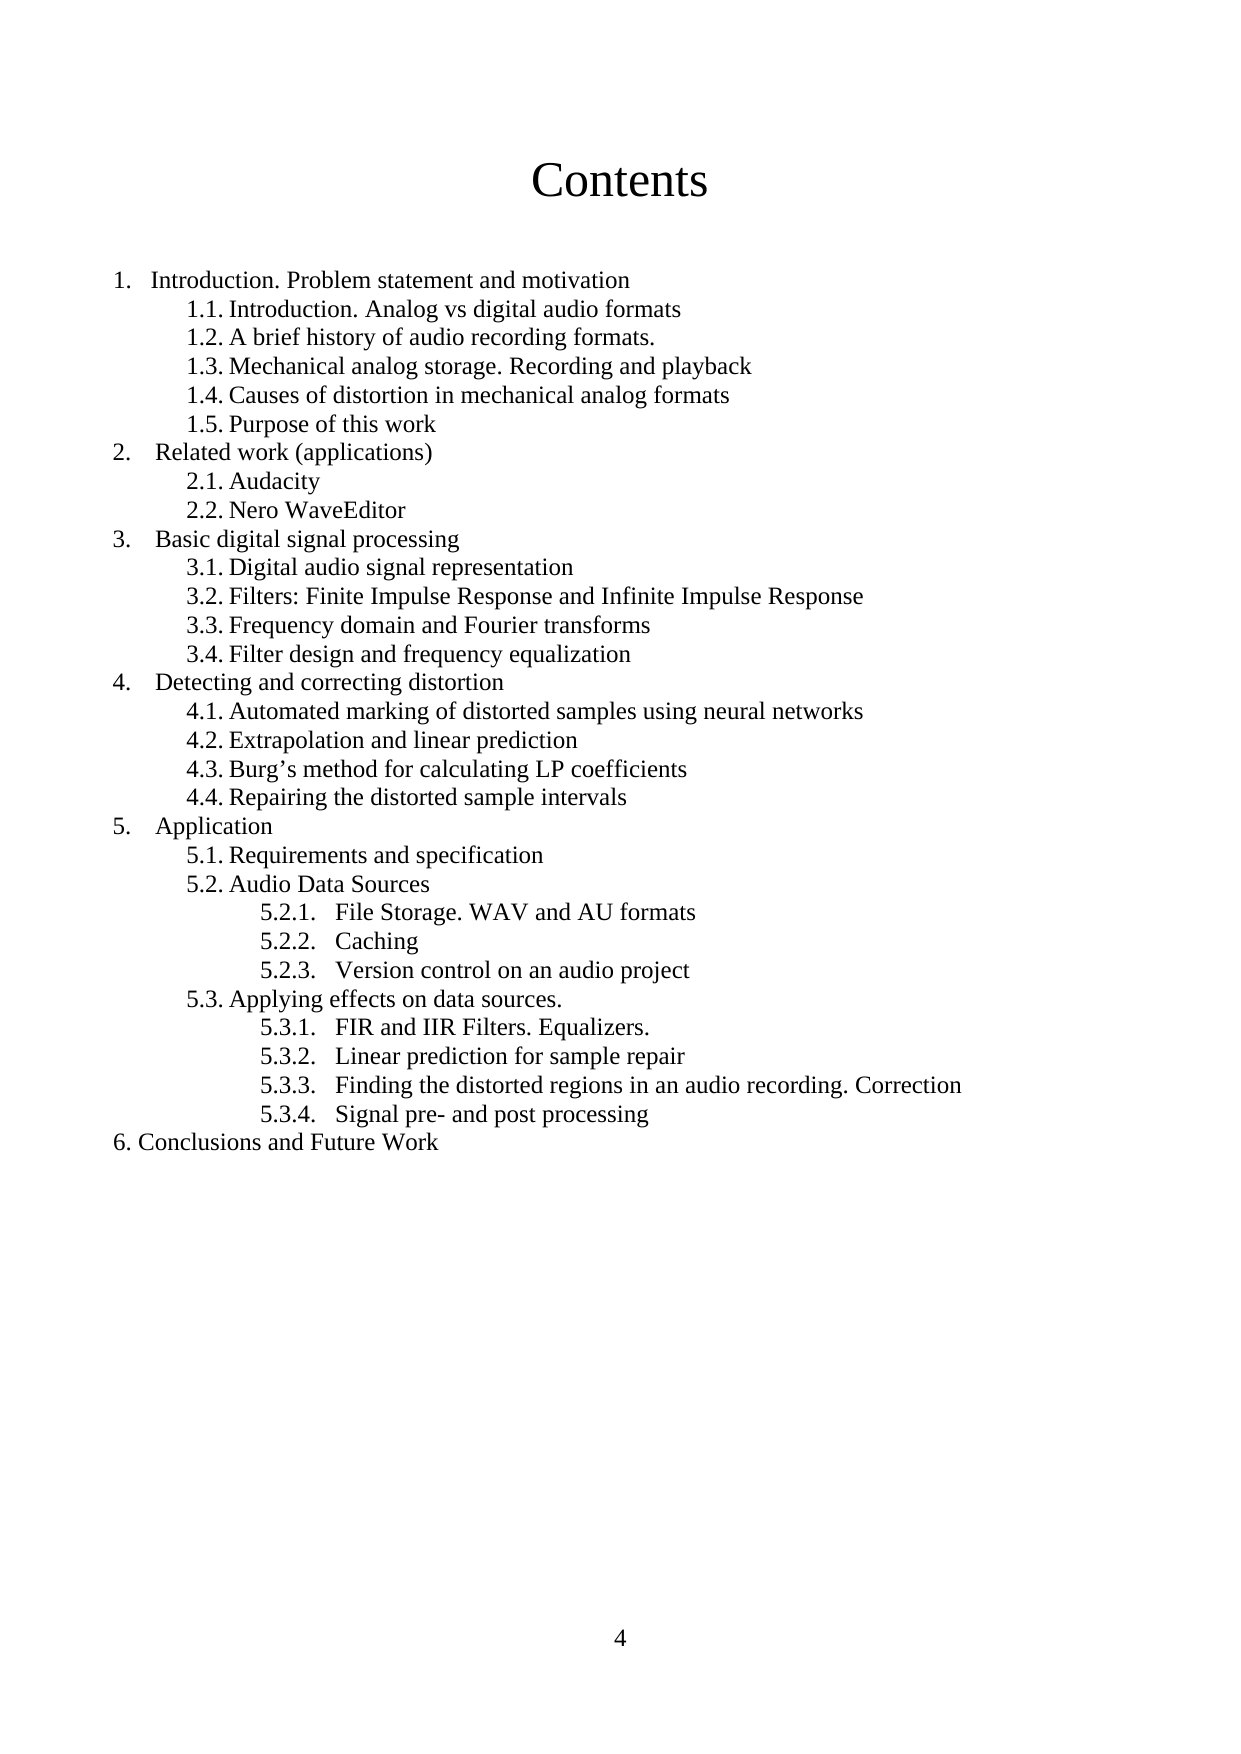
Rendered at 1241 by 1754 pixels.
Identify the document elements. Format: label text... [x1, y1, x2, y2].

list Mechanical analog storage. Recording and playback [186, 351, 1128, 380]
list Requirements and specification [186, 840, 1128, 869]
list Related work (applications) [112, 437, 1128, 466]
list Digital audio signal representation [186, 552, 1128, 581]
list Linear prediction for sample repair [260, 1041, 1128, 1070]
list Repairing the distorted sample intervals [186, 782, 1128, 811]
list Introduction. Analog vs digital audio formats [186, 294, 1128, 322]
list Detecting and correcting distortion [112, 667, 1128, 696]
list Frequency domain and Fourier transforms [186, 610, 1128, 639]
list File Storage. WAV and AU formats [260, 897, 1128, 926]
text Contents [112, 150, 1128, 207]
list A brief history of audio recording formats. [186, 322, 1128, 351]
list Finding the distorted regions in an audio recording. Correction [260, 1070, 1128, 1099]
list Filter design and frequency equalization [186, 639, 1128, 667]
list Audio Data Sources [186, 869, 1128, 897]
list FIR and IIR Filters. Equalizers. [260, 1012, 1128, 1041]
list Nero WaveEditor [186, 495, 1128, 524]
list Signal pre- and post processing [260, 1099, 1128, 1127]
list Audacity [186, 466, 1128, 495]
list Extrapolation and linear prediction [186, 725, 1128, 754]
list Application [112, 811, 1128, 840]
list Causes of distortion in mechanical analog formats [186, 380, 1128, 409]
list Basic digital signal processing [112, 524, 1128, 552]
text 6. Conclusions and Future Work [113, 1127, 1128, 1156]
list Purpose of this work [186, 409, 1128, 437]
list Filters: Finite Impulse Response and Infinite Impulse Response [186, 581, 1128, 610]
list Introduction. Problem statement and motivation [113, 265, 1128, 294]
list Version control on an audio project [260, 955, 1128, 984]
list Applying effects on data sources. [186, 984, 1128, 1012]
list Caching [260, 926, 1128, 955]
list Automated marking of distorted samples using neural networks [186, 696, 1128, 725]
list Burg’s method for calculating LP coefficients [186, 754, 1128, 782]
